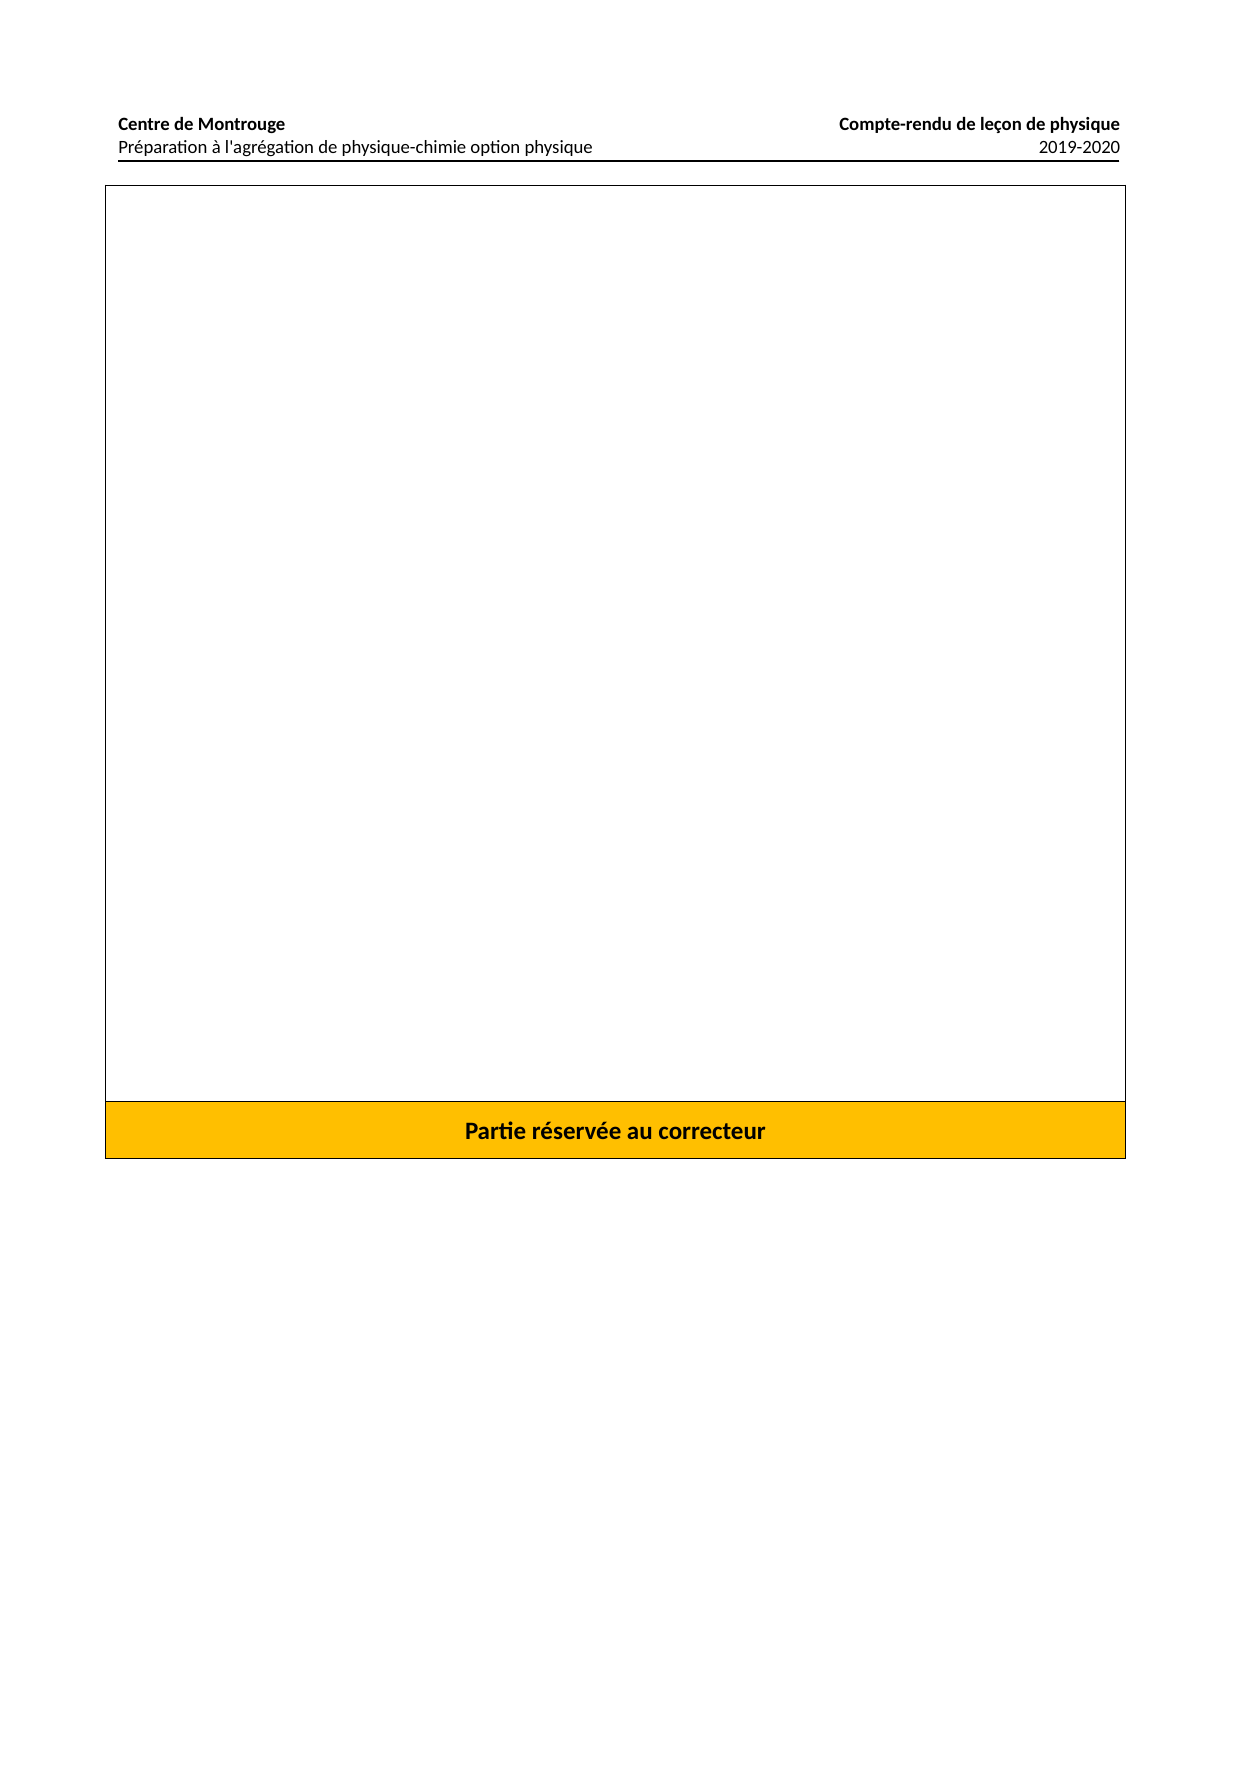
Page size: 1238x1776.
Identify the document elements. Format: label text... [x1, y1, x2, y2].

table_cell [106, 186, 1125, 1101]
table_cell Partie réservée au correcteur [106, 1102, 1125, 1158]
